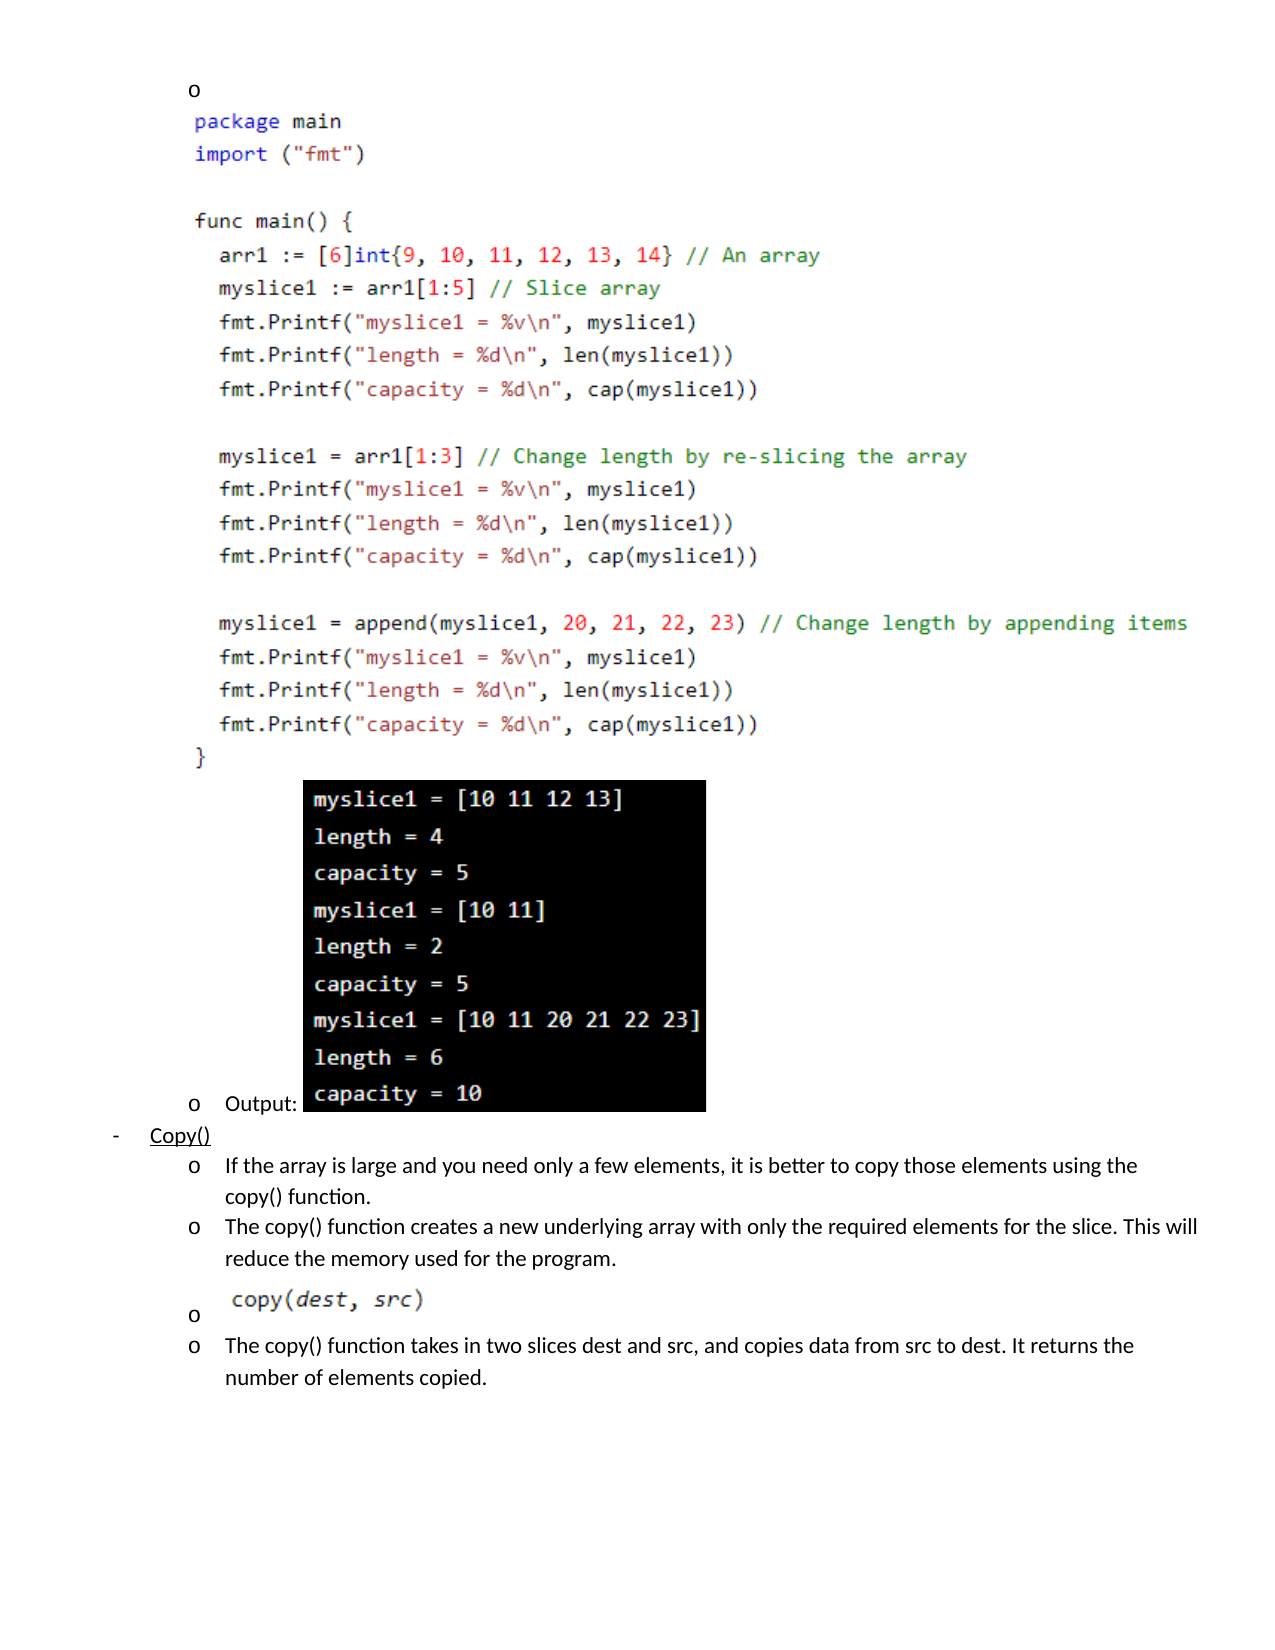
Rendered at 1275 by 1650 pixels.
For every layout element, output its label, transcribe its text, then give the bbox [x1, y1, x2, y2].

list The copy() function creates a new underlying array with only the required elements for the slice. This will reduce the memory used for the program. [187, 1212, 1200, 1272]
list If the array is large and you need only a few elements, it is better to copy those elements using the copy() function. [187, 1151, 1200, 1210]
picture [187, 106, 1193, 779]
list Copy() [112, 1121, 1200, 1149]
picture [225, 1274, 426, 1323]
list The copy() function takes in two slices dest and src, and copies data from src to dest. It returns the number of elements copied. [187, 1331, 1200, 1391]
picture [303, 780, 707, 1112]
